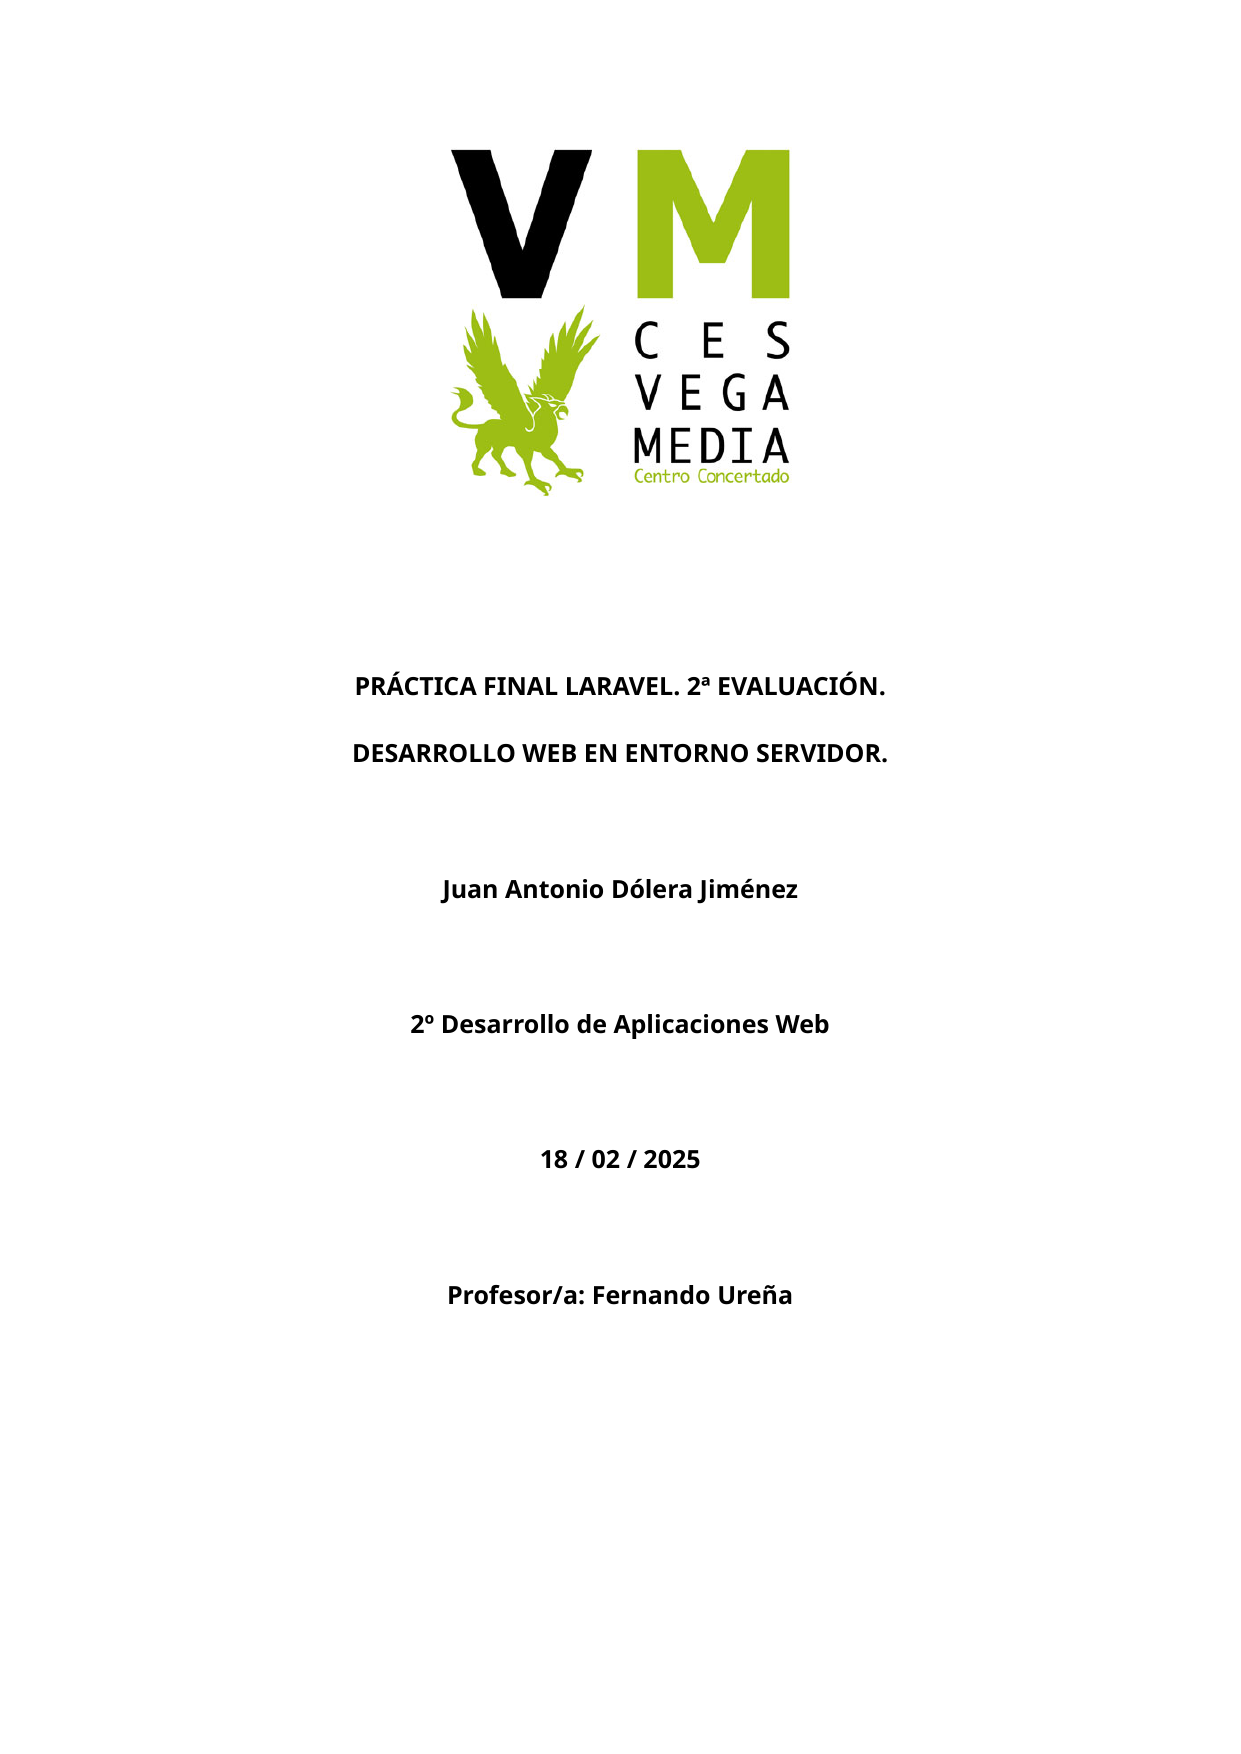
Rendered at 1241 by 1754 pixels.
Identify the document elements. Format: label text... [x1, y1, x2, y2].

text 2º Desarrollo de Aplicaciones Web [177, 1007, 1063, 1041]
text 18 / 02 / 2025 [177, 1142, 1063, 1176]
text DESARROLLO WEB EN ENTORNO SERVIDOR. [177, 736, 1063, 770]
text PRÁCTICA FINAL LARAVEL. 2ª EVALUACIÓN. [177, 668, 1063, 702]
text Juan Antonio Dólera Jiménez [177, 871, 1063, 905]
picture [442, 147, 799, 502]
text Profesor/a: Fernando Ureña [177, 1278, 1063, 1312]
